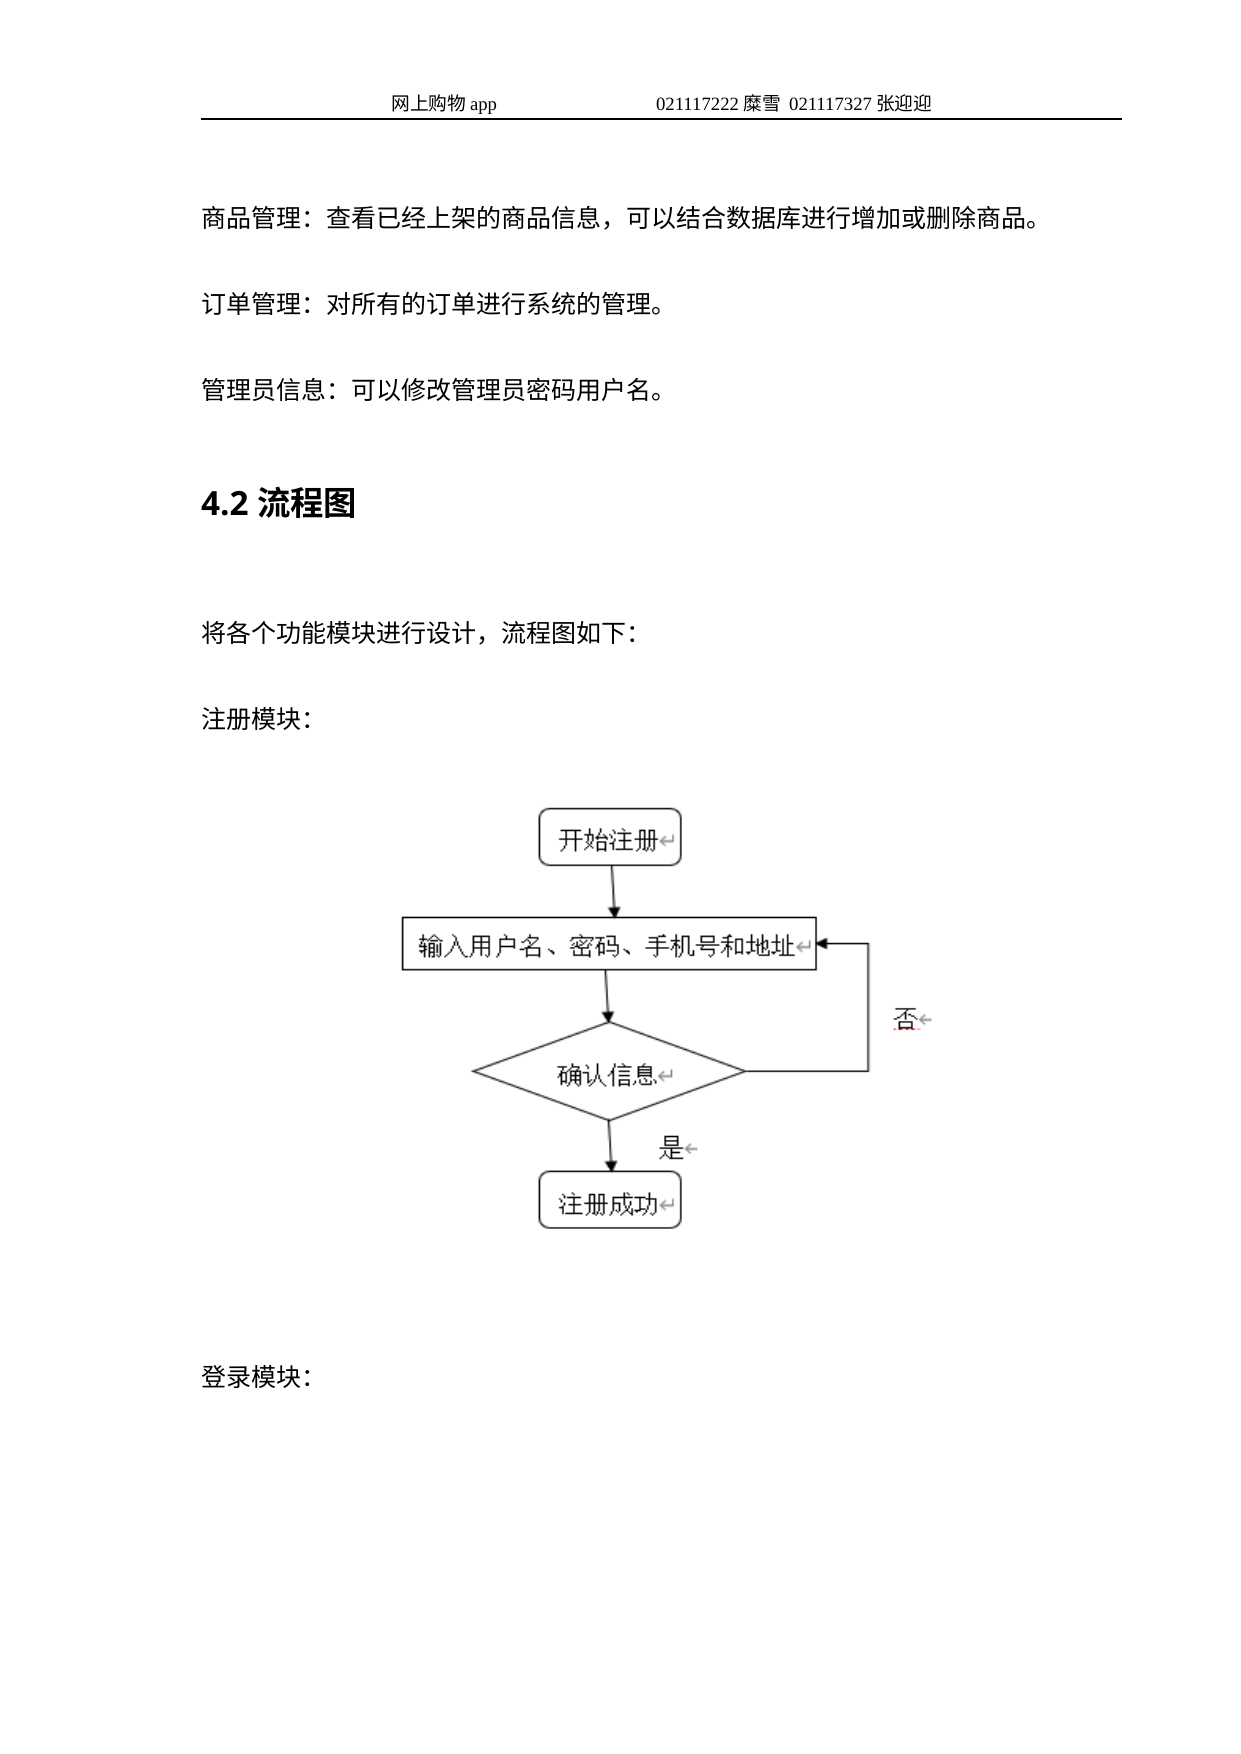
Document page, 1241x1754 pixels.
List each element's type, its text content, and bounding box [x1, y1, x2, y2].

text 将各个功能模块进行设计，流程图如下： [201, 598, 1122, 666]
text 商品管理：查看已经上架的商品信息，可以结合数据库进行增加或删除商品。 [201, 182, 1122, 250]
text 登录模块： [201, 1342, 1122, 1410]
text 注册模块： [201, 684, 1122, 752]
text 订单管理：对所有的订单进行系统的管理。 [201, 268, 1122, 336]
picture [377, 770, 946, 1255]
subtitle 4.2 流程图 [201, 467, 1122, 535]
text 管理员信息：可以修改管理员密码用户名。 [201, 354, 1122, 422]
